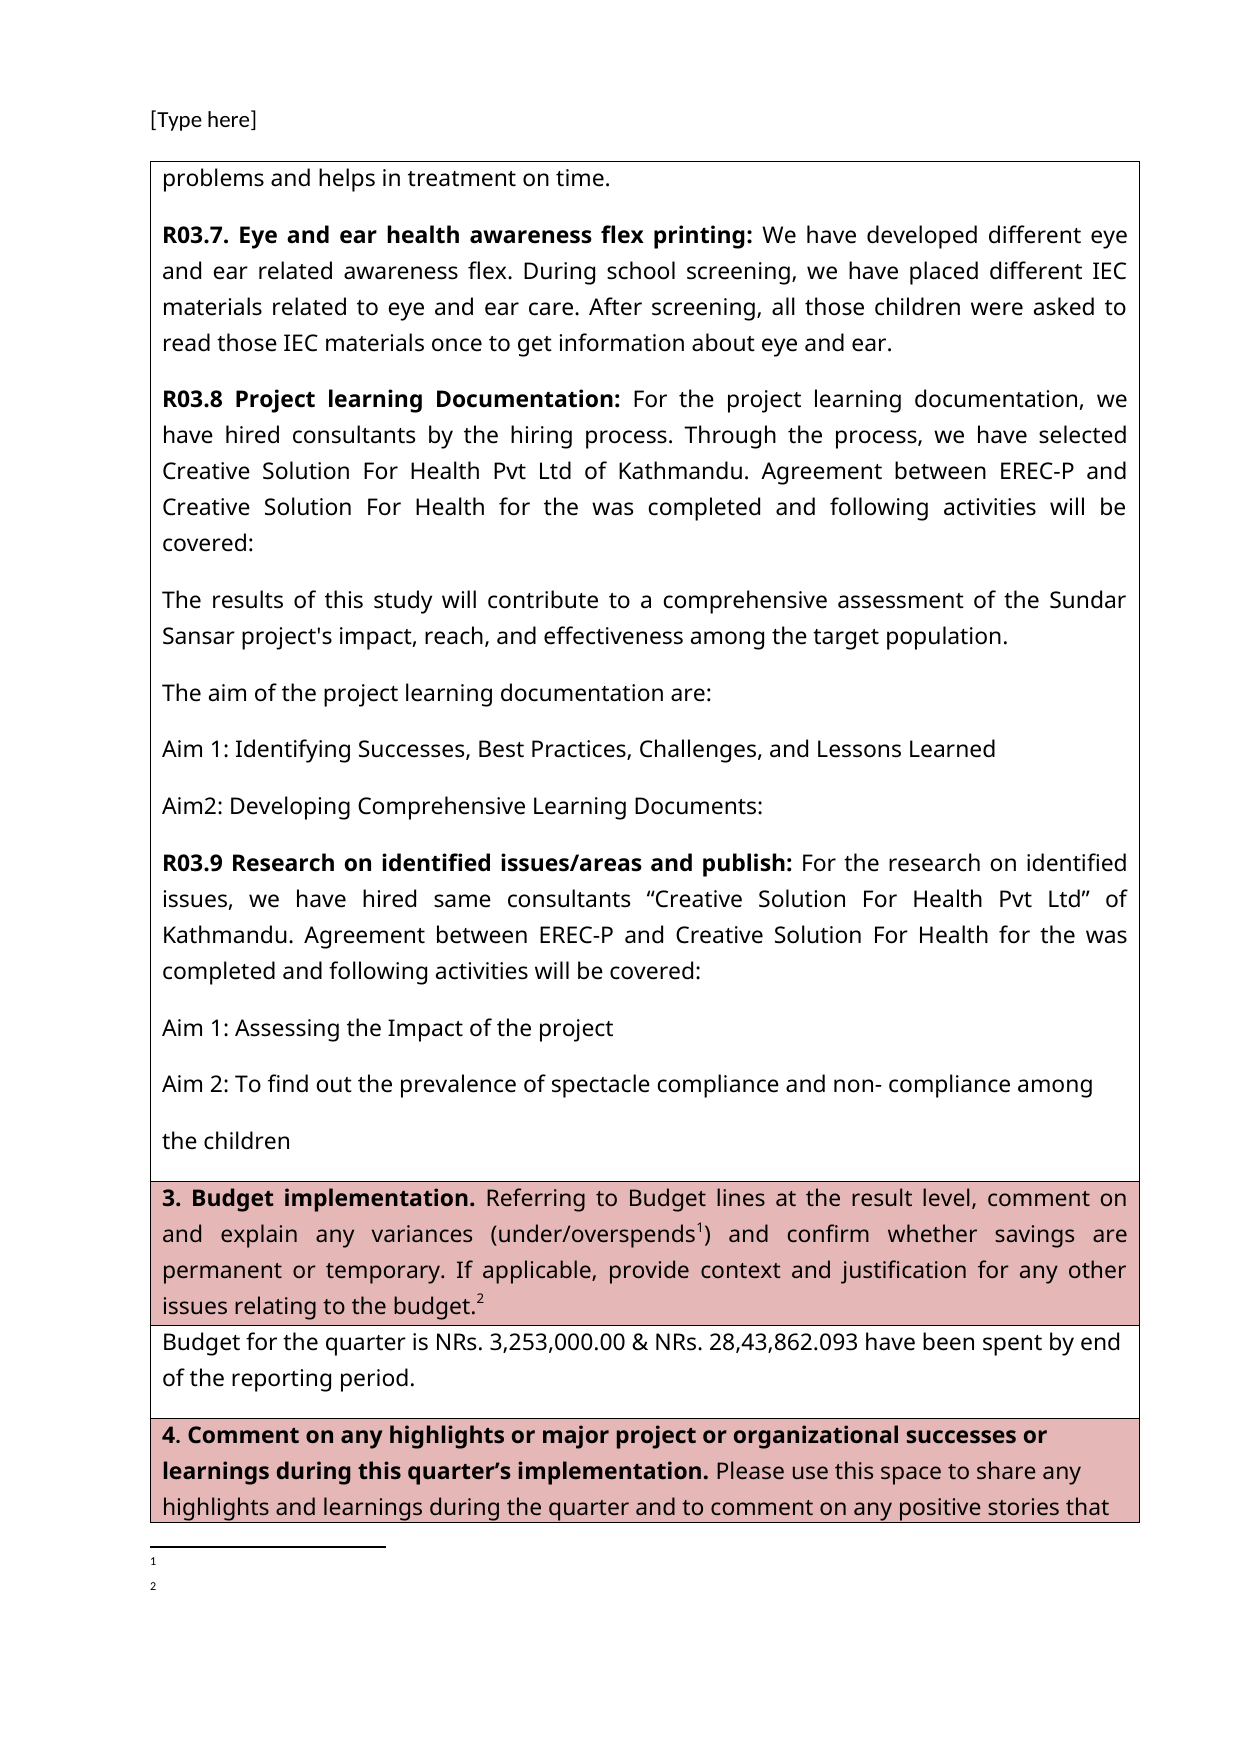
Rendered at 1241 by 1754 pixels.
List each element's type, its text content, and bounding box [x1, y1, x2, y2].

table_cell 3. Budget implementation. Referring to Budget lines at the result level, comment on and explain any variances (under/overspends) and confirm whether savings are permanent or temporary. If applicable, provide context and justification for any other issues relating to the budget. [151, 1182, 1139, 1325]
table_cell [151, 1419, 1139, 1522]
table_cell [151, 162, 1139, 1181]
table_cell Budget for the quarter is NRs. 3,253,000.00 & NRs. 28,43,862.093 have been spent by end of the reporting period. [151, 1326, 1139, 1418]
